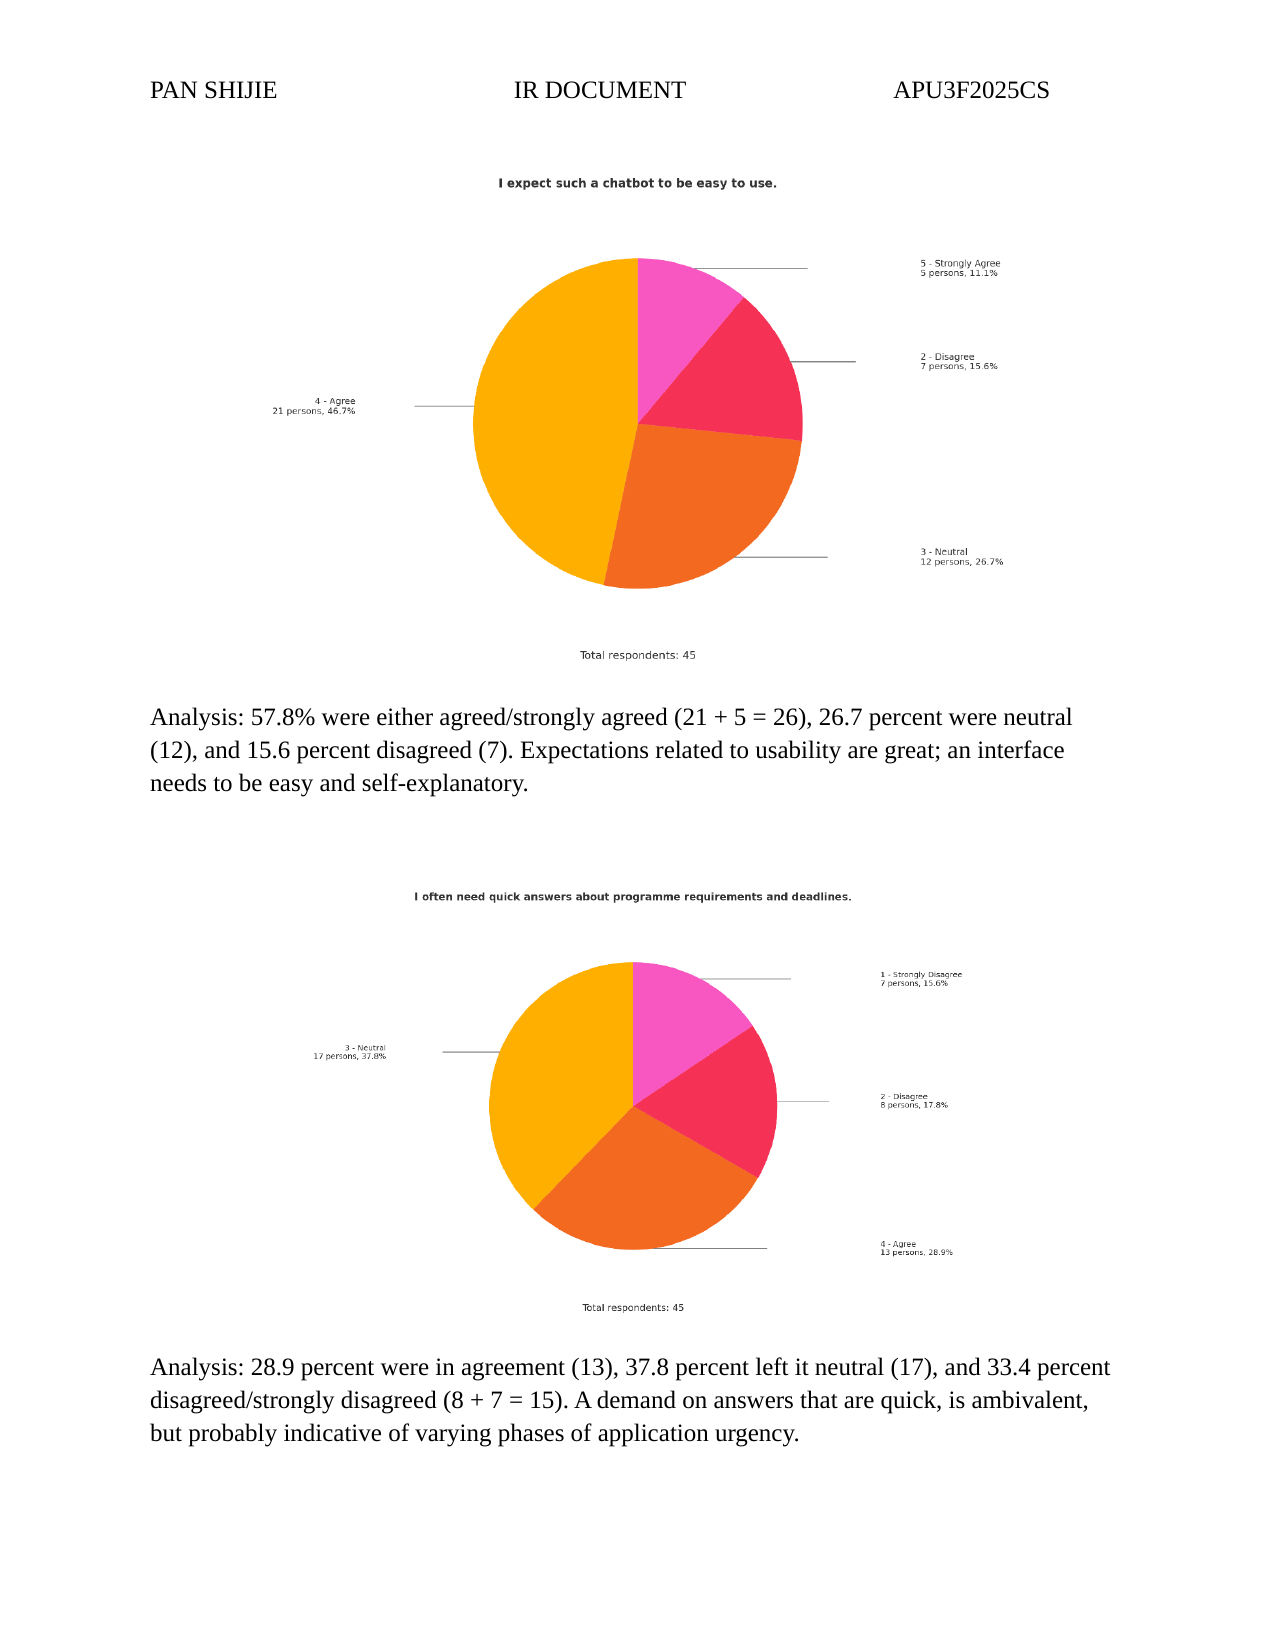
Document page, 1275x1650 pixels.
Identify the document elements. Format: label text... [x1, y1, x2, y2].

text Analysis: 28.9 percent were in agreement (13), 37.8 percent left it neutral (17), and 33.4 percent disagreed/strongly disagreed (8 + 7 = 15). A demand on answers that are quick, is ambivalent, but probably indicative of varying phases of application urgency. [150, 1352, 1125, 1447]
text Analysis: 57.8% were either agreed/strongly agreed (21 + 5 = 26), 26.7 percent were neutral (12), and 15.6 percent disagreed (7). Expectations related to usability are great; an interface needs to be easy and self-explanatory. [150, 702, 1125, 797]
picture [307, 867, 968, 1331]
picture [265, 150, 1010, 682]
